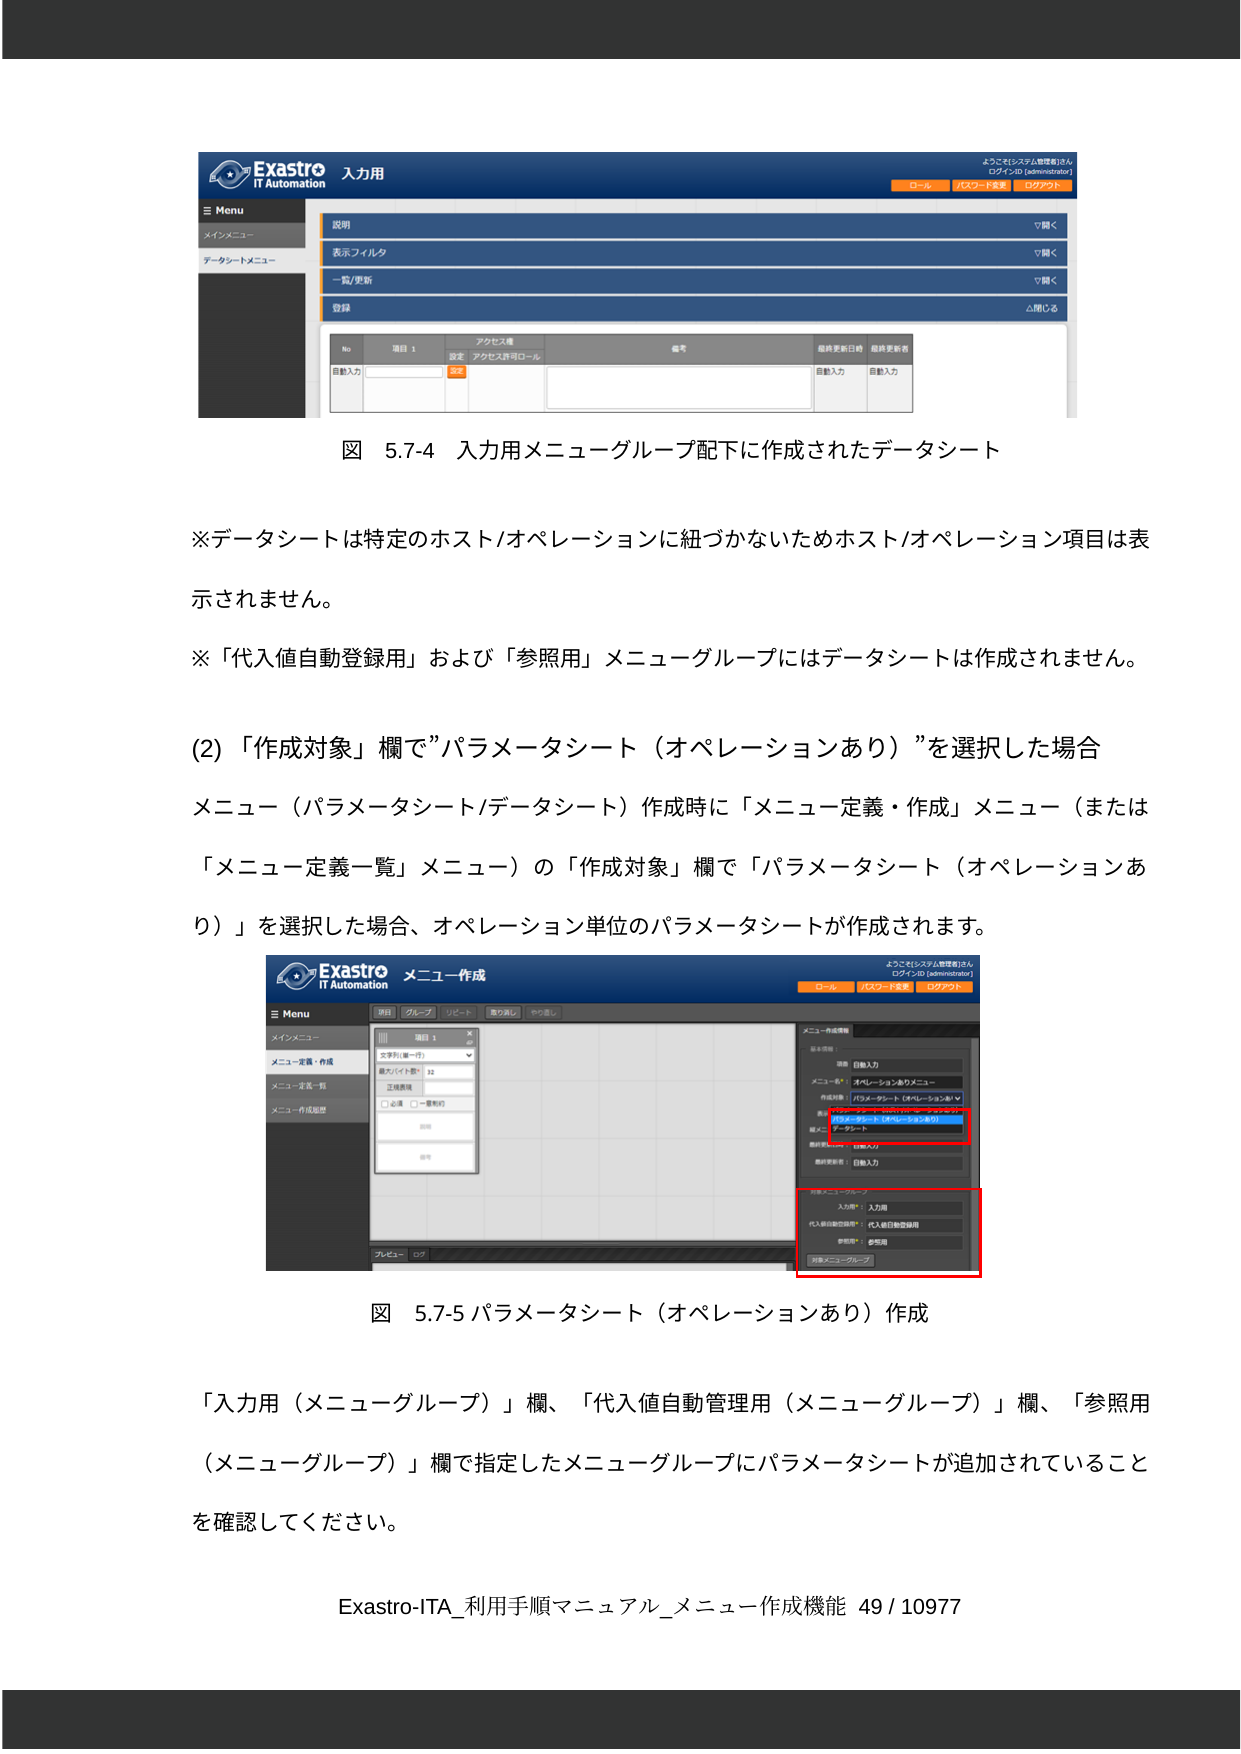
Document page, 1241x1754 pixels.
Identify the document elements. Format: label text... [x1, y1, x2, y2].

list 「入力用（メニューグループ）」欄、「代入値自動管理用（メニューグループ）」欄、「参照用（メニューグループ）」欄で指定したメニューグループにパラメータシートが追加されていることを確認してください。 [191, 1372, 1152, 1551]
list ※「代入値自動登録用」および「参照用」メニューグループにはデータシートは作成されません。 [191, 627, 1152, 687]
text ※データシートは特定のホスト/オペレーションに紐づかないためホスト/オペレーション項目は表示されません。 [191, 508, 1152, 627]
picture [191, 152, 1078, 418]
text 図 5.7-4 入力用メニューグループ配下に作成されたデータシート [191, 419, 1152, 478]
picture [2, 0, 1241, 59]
picture [265, 955, 980, 1271]
text 図 5.7-5 パラメータシート（オペレーションあり）作成 [148, 1283, 1152, 1342]
picture [798, 1190, 979, 1271]
picture [2, 1690, 1241, 1749]
list (2) 「作成対象」欄で”パラメータシート（オペレーションあり）”を選択した場合 [191, 717, 1152, 776]
list メニュー（パラメータシート/データシート）作成時に「メニュー定義・作成」メニュー（または「メニュー定義一覧」メニュー）の「作成対象」欄で「パラメータシート（オペレーションあり）」を選択した場合、オペレーション単位のパラメータシートが作成されます。 [191, 776, 1152, 955]
